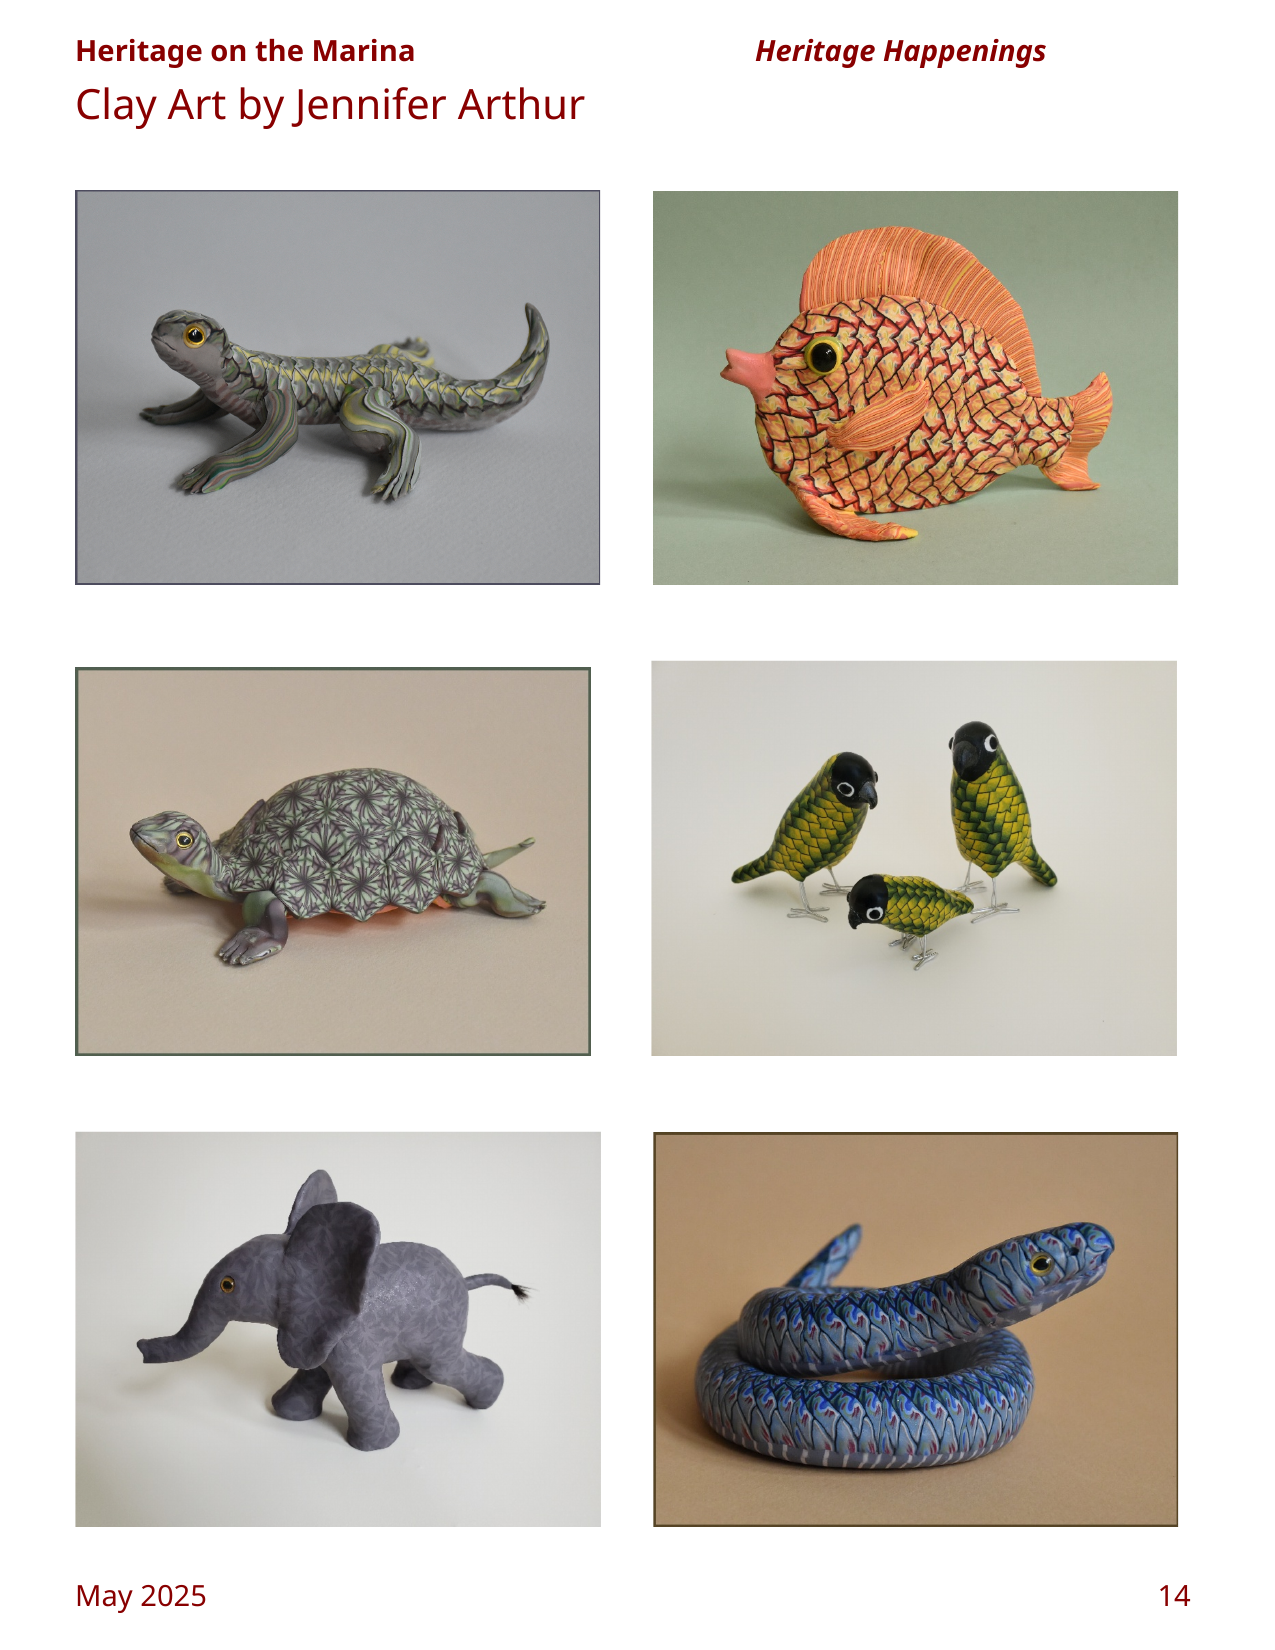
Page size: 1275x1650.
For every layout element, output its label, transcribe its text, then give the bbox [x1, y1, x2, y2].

picture [75, 190, 600, 585]
picture [76, 1132, 600, 1527]
picture [653, 1132, 1179, 1527]
subtitle Clay Art by Jennifer Arthur [75, 75, 1200, 132]
picture [75, 667, 591, 1056]
picture [653, 191, 1179, 585]
picture [652, 661, 1176, 1056]
